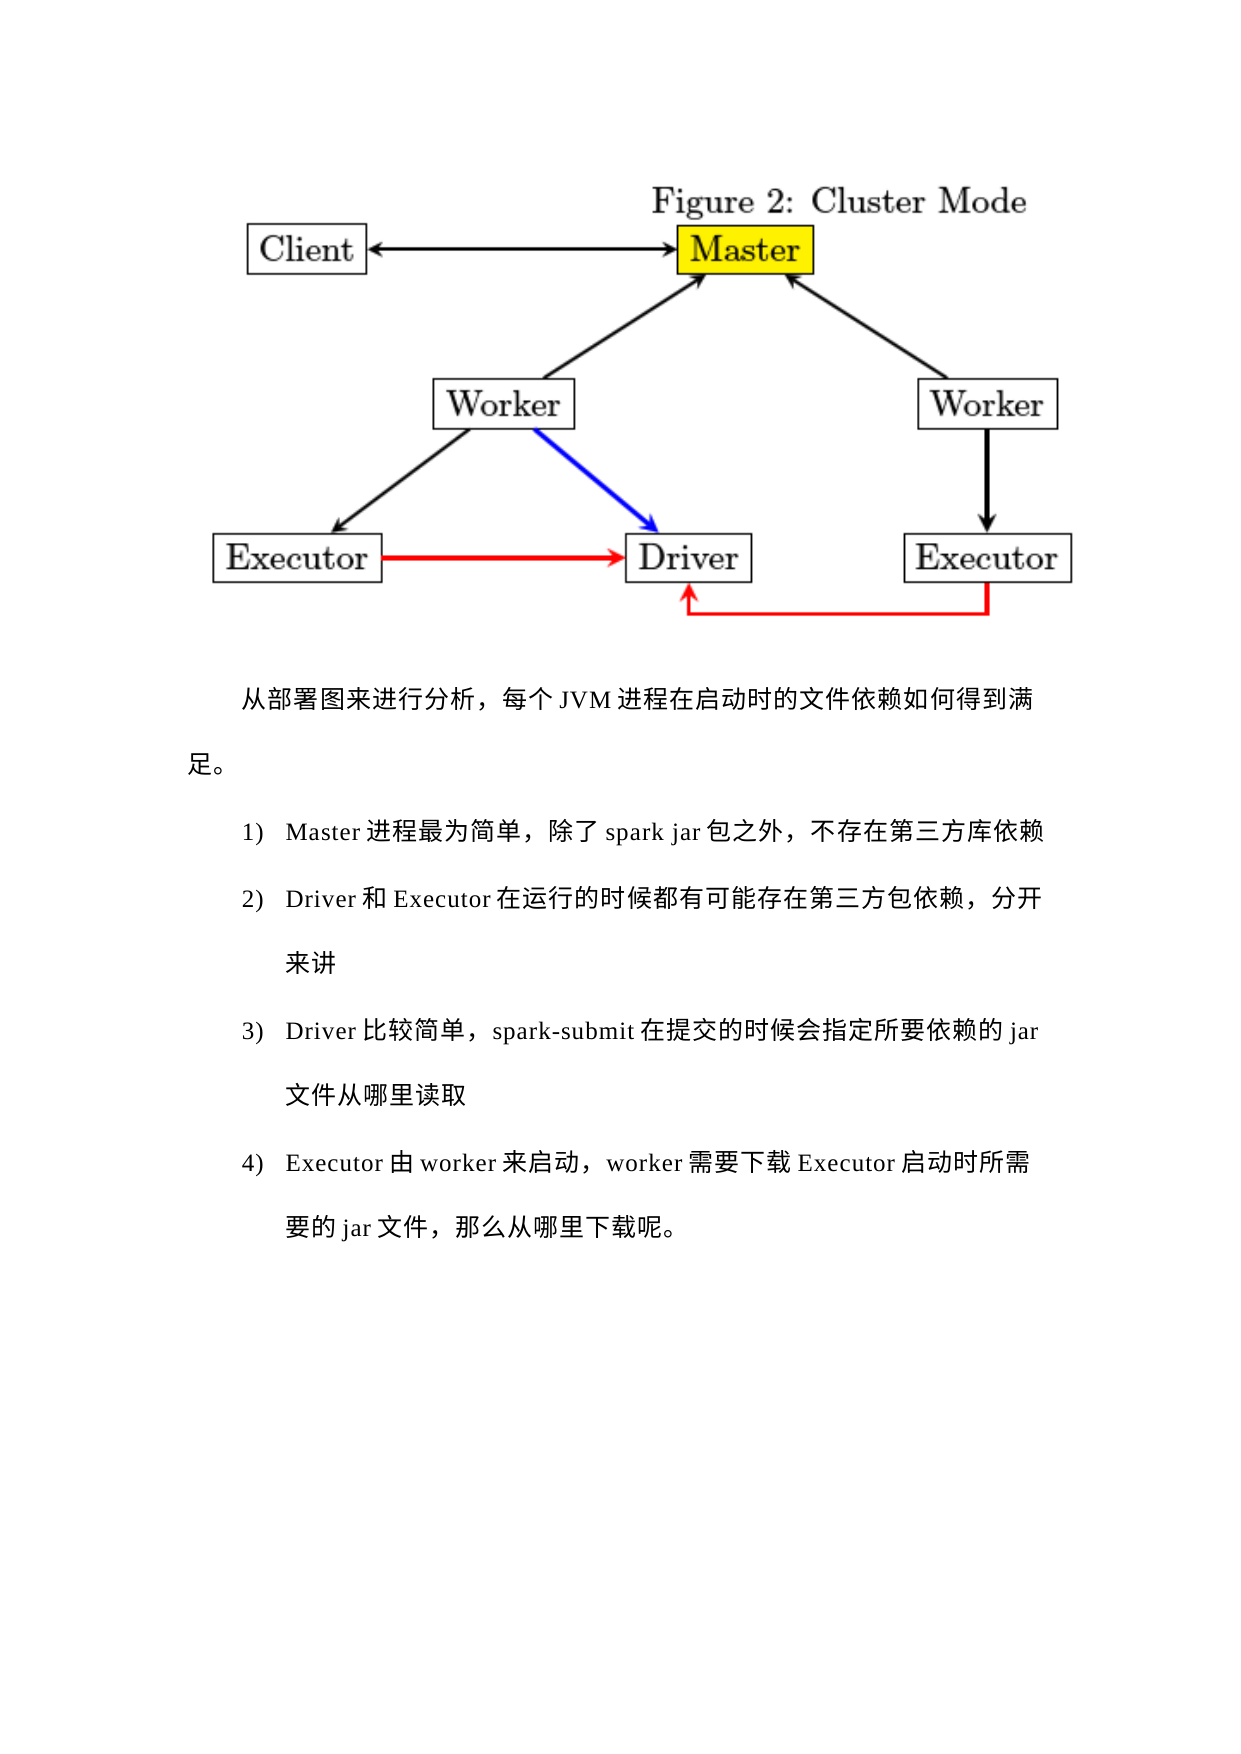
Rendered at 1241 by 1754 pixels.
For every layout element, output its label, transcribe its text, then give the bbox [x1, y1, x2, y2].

list Driver比较简单，spark-submit在提交的时候会指定所要依赖的jar文件从哪里读取 [242, 996, 1053, 1126]
text 从部署图来进行分析，每个JVM进程在启动时的文件依赖如何得到满足。 [187, 665, 1053, 795]
picture [187, 177, 1100, 635]
list Executor由worker来启动，worker需要下载Executor启动时所需要的jar文件，那么从哪里下载呢。 [242, 1128, 1053, 1258]
list Driver和Executor在运行的时候都有可能存在第三方包依赖，分开来讲 [242, 864, 1053, 994]
list Master进程最为简单，除了spark jar包之外，不存在第三方库依赖 [242, 797, 1053, 862]
